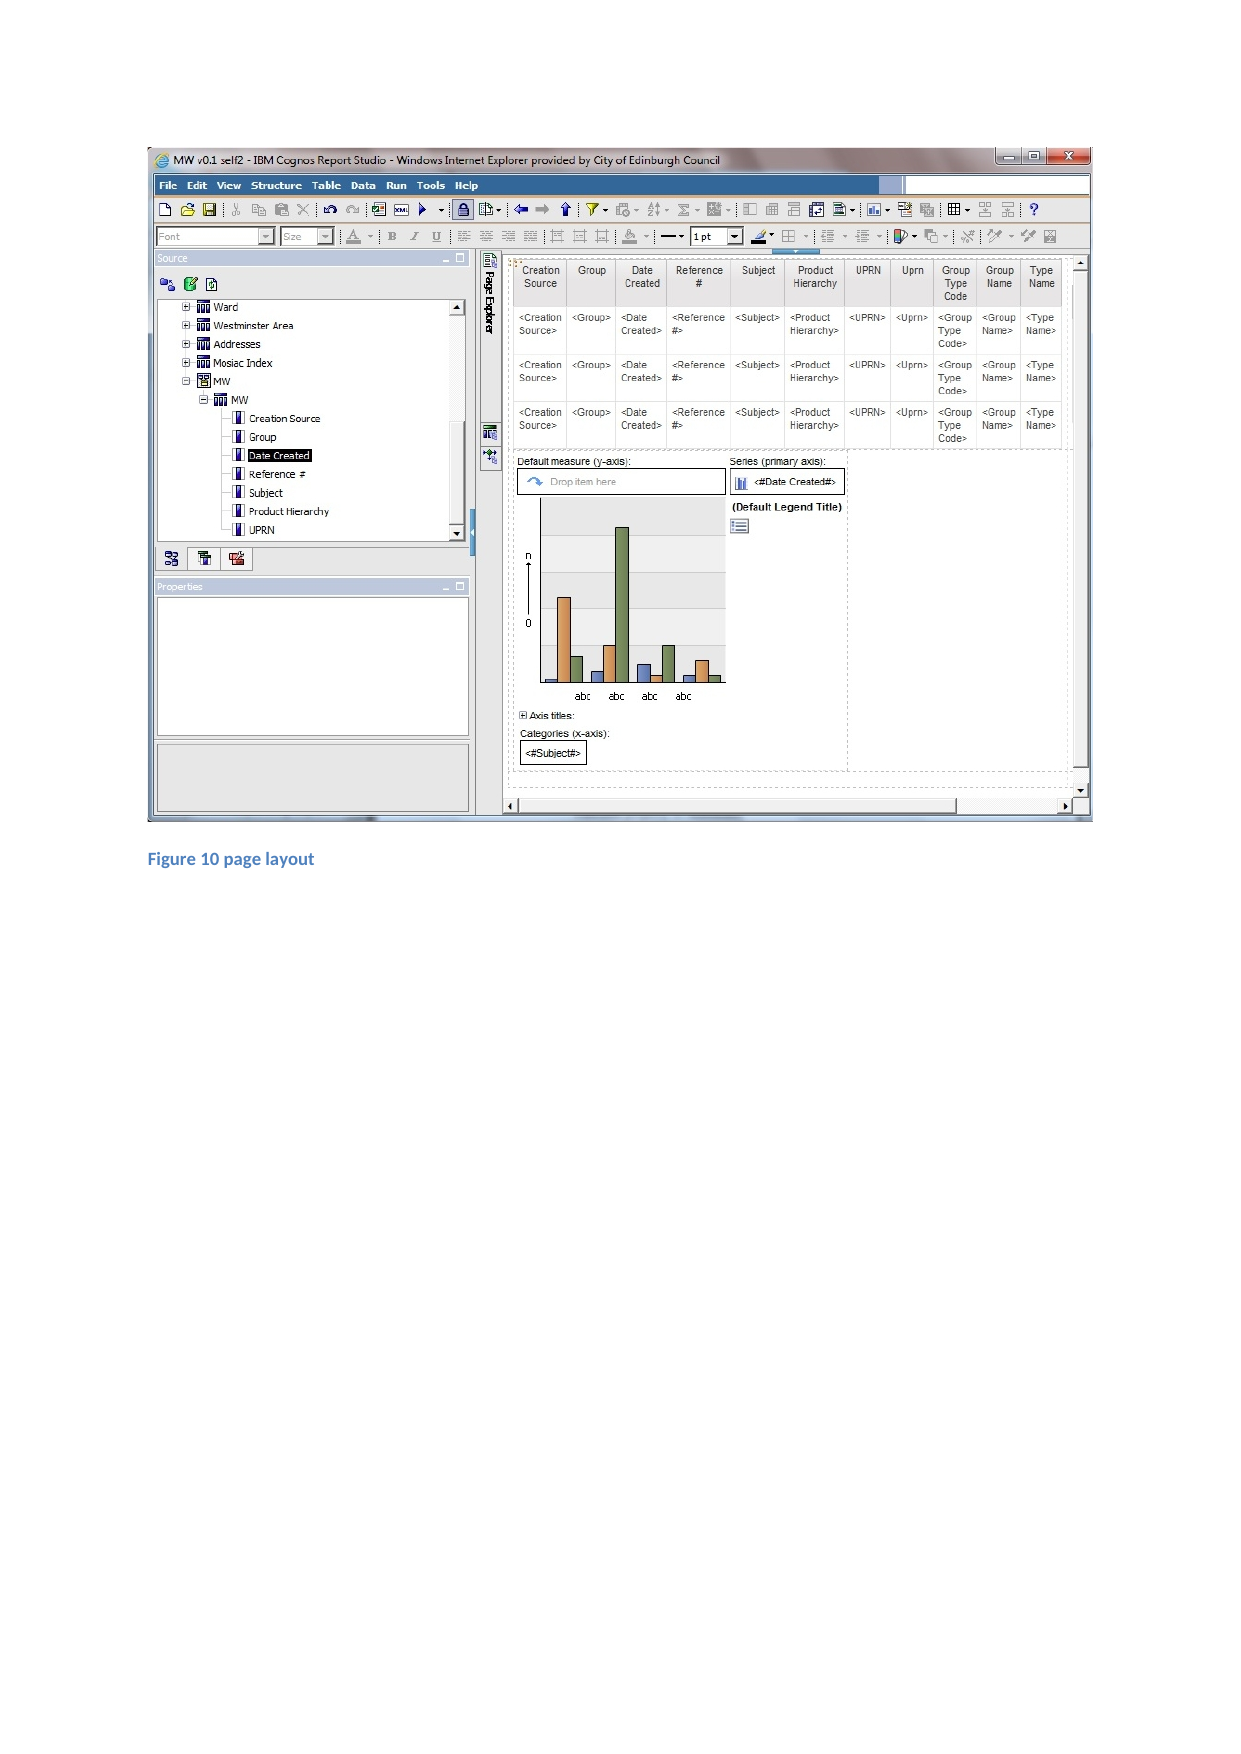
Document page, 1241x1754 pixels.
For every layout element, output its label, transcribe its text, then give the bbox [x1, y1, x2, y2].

picture [147, 147, 1093, 822]
text Figure 10 page layout [148, 847, 1093, 870]
